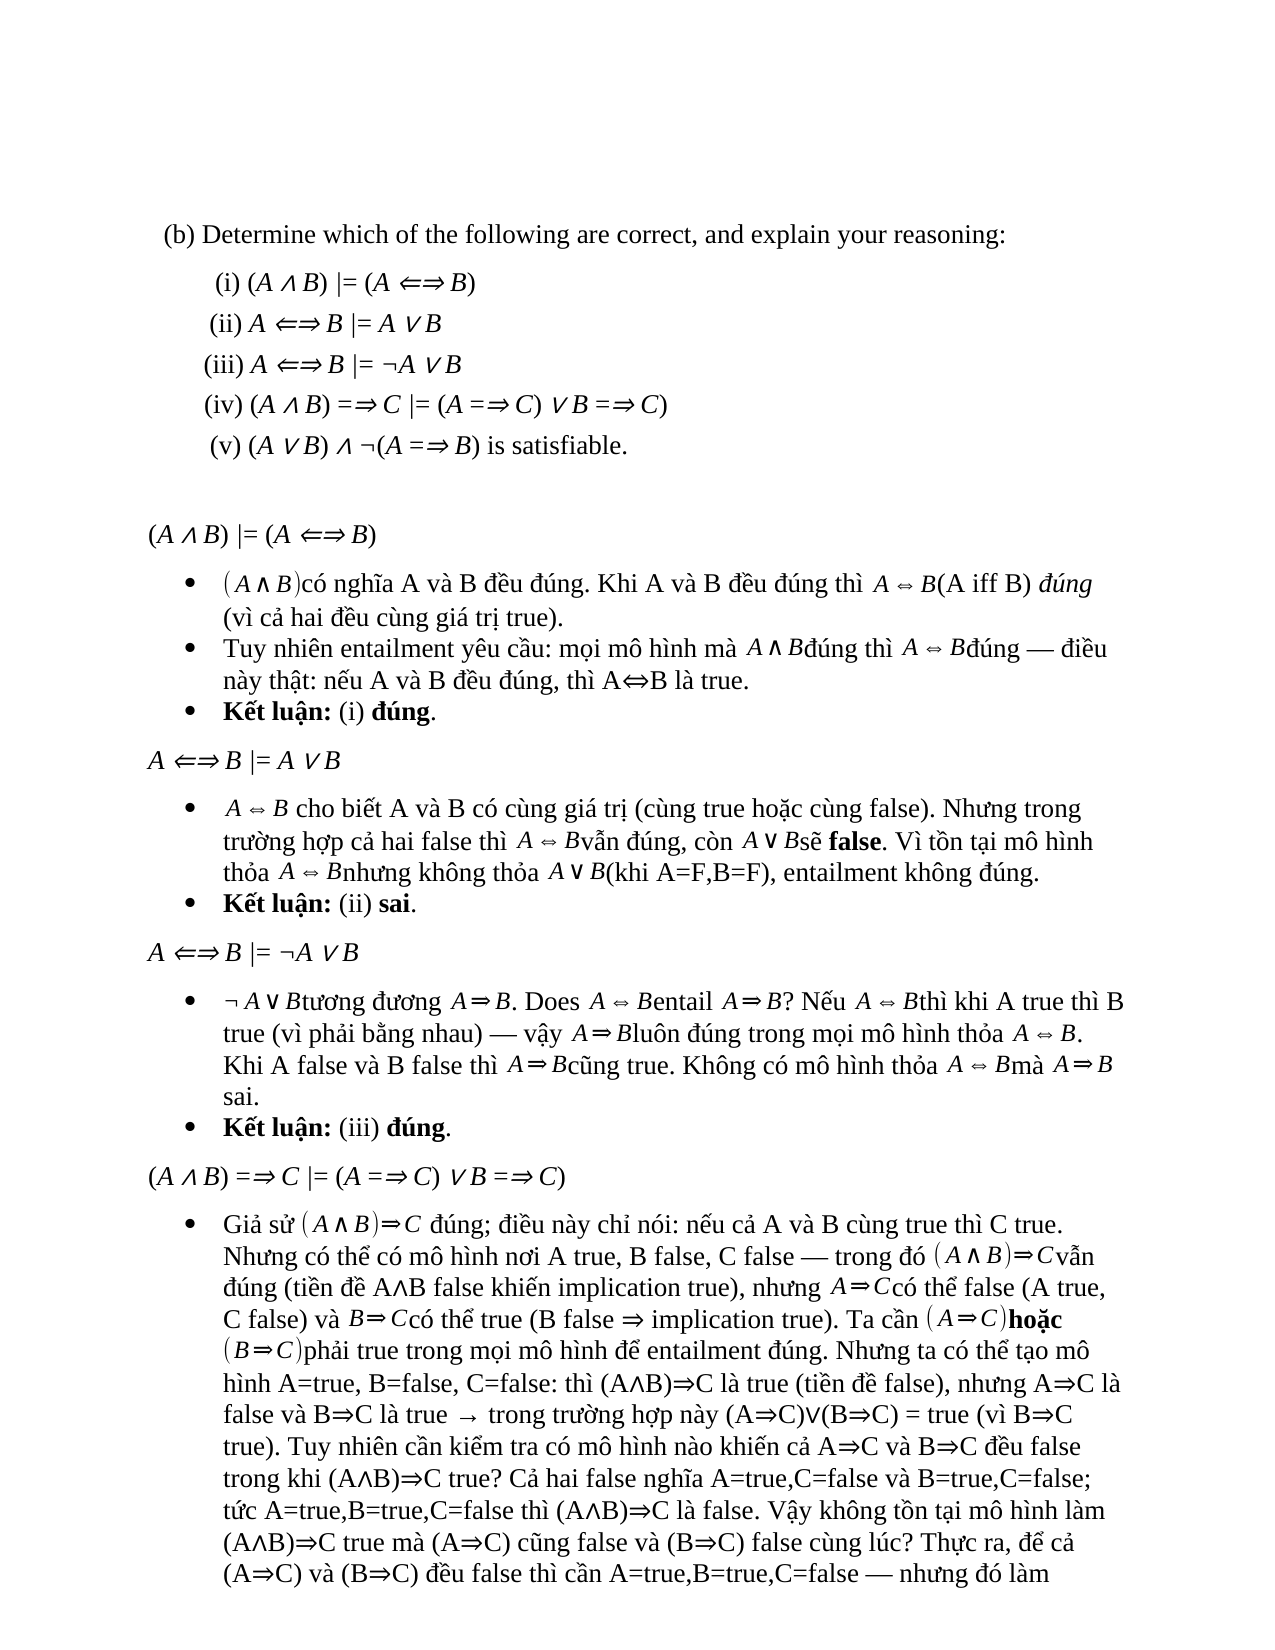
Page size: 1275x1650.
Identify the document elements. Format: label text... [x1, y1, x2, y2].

text A ⇐⇒ B |= A ∨ B [148, 743, 1128, 775]
text (A ∧ B) |= (A ⇐⇒ B) [148, 518, 1128, 550]
list cho biết A và B có cùng giá trị (cùng true hoặc cùng false). Nhưng trong trường hợp cả hai false thì vẫn đúng, còn sẽ false. Vì tồn tại mô hình thỏa nhưng không thỏa (khi A=F,B=F), entailment không đúng. [185, 792, 1128, 887]
list Kết luận: (ii) sai. [185, 887, 1128, 919]
list Tuy nhiên entailment yêu cầu: mọi mô hình mà đúng thì đúng — điều này thật: nếu A và B đều đúng, thì A⇔B là true. [185, 632, 1128, 695]
text (iii) A ⇐⇒ B |= ¬A ∨ B [203, 347, 1128, 379]
text (b) Determine which of the following are correct, and explain your reasoning: [163, 218, 1128, 249]
list Kết luận: (iii) đúng. [185, 1111, 1128, 1142]
list tương đương . Does entail ? Nếu thì khi A true thì B true (vì phải bằng nhau) — vậy luôn đúng trong mọi mô hình thỏa . Khi A false và B false thì cũng true. Không có mô hình thỏa mà sai. [185, 985, 1128, 1111]
list Kết luận: (i) đúng. [185, 695, 1128, 726]
text (v) (A ∨ B) ∧ ¬(A =⇒ B) is satisfiable. [209, 429, 1128, 461]
text (ii) A ⇐⇒ B |= A ∨ B [209, 307, 1128, 338]
list có nghĩa A và B đều đúng. Khi A và B đều đúng thì (A iff B) đúng (vì cả hai đều cùng giá trị true). [185, 567, 1128, 632]
text (iv) (A ∧ B) =⇒ C |= (A =⇒ C) ∨ B =⇒ C) [204, 388, 1128, 420]
text (A ∧ B) =⇒ C |= (A =⇒ C) ∨ B =⇒ C) [148, 1159, 1128, 1191]
text A ⇐⇒ B |= ¬A ∨ B [148, 936, 1128, 968]
text (i) (A ∧ B) |= (A ⇐⇒ B) [215, 266, 1128, 298]
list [185, 1208, 1128, 1589]
